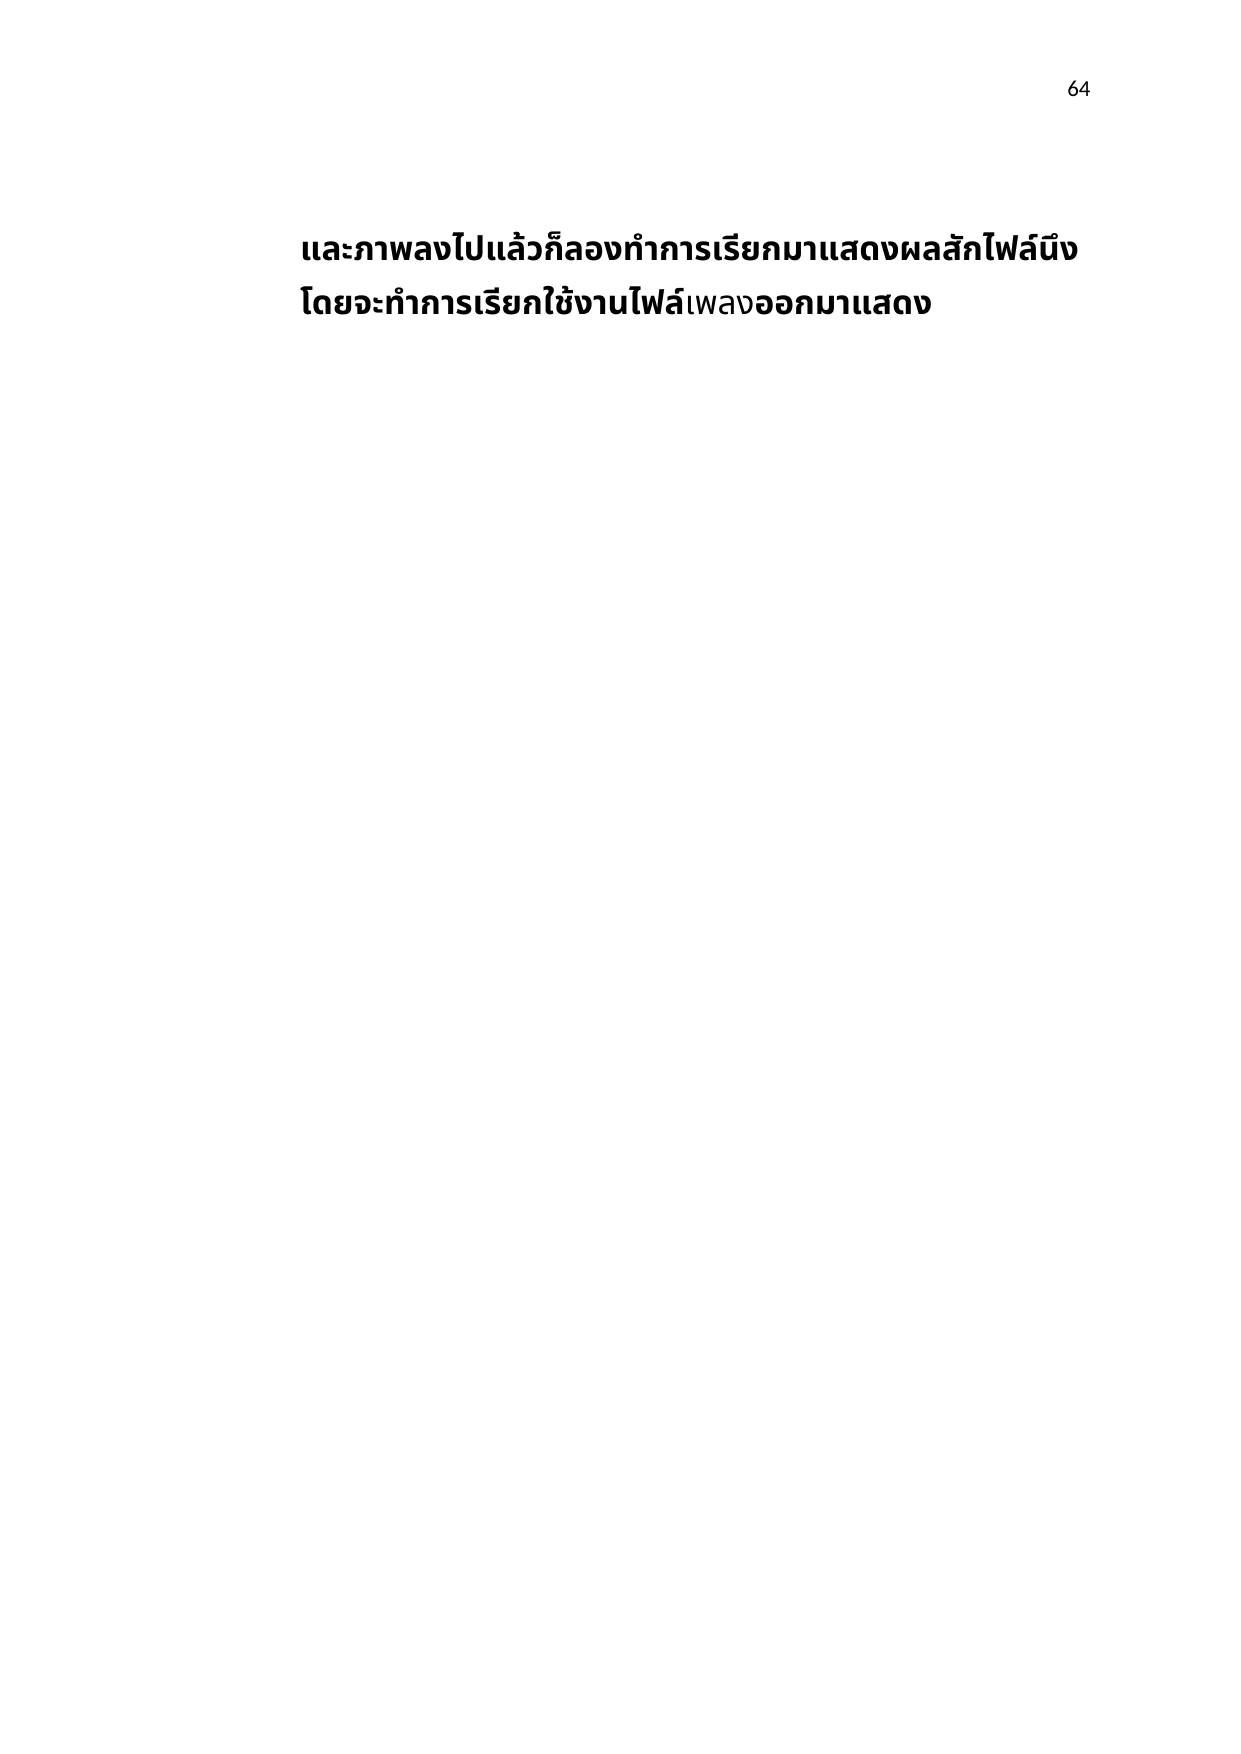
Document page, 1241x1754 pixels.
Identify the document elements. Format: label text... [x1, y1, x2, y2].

list เมื่อนำไปใส่แล้วก็ทดลองเรียกใช้งานไฟล์ที่ถูกเก็บ ถ้ามีการแสดงผลก็สำเร็จ ตัวอย่างจากที่ได้อัพโหลดไฟล์เพลงและภาพลงไปแล้วก็ลองทำการเรียกมาแสดงผลสักไฟล์นึง โดยจะทำการเรียกใช้งานไฟล์เพลงออกมาแสดง [247, 225, 1090, 330]
